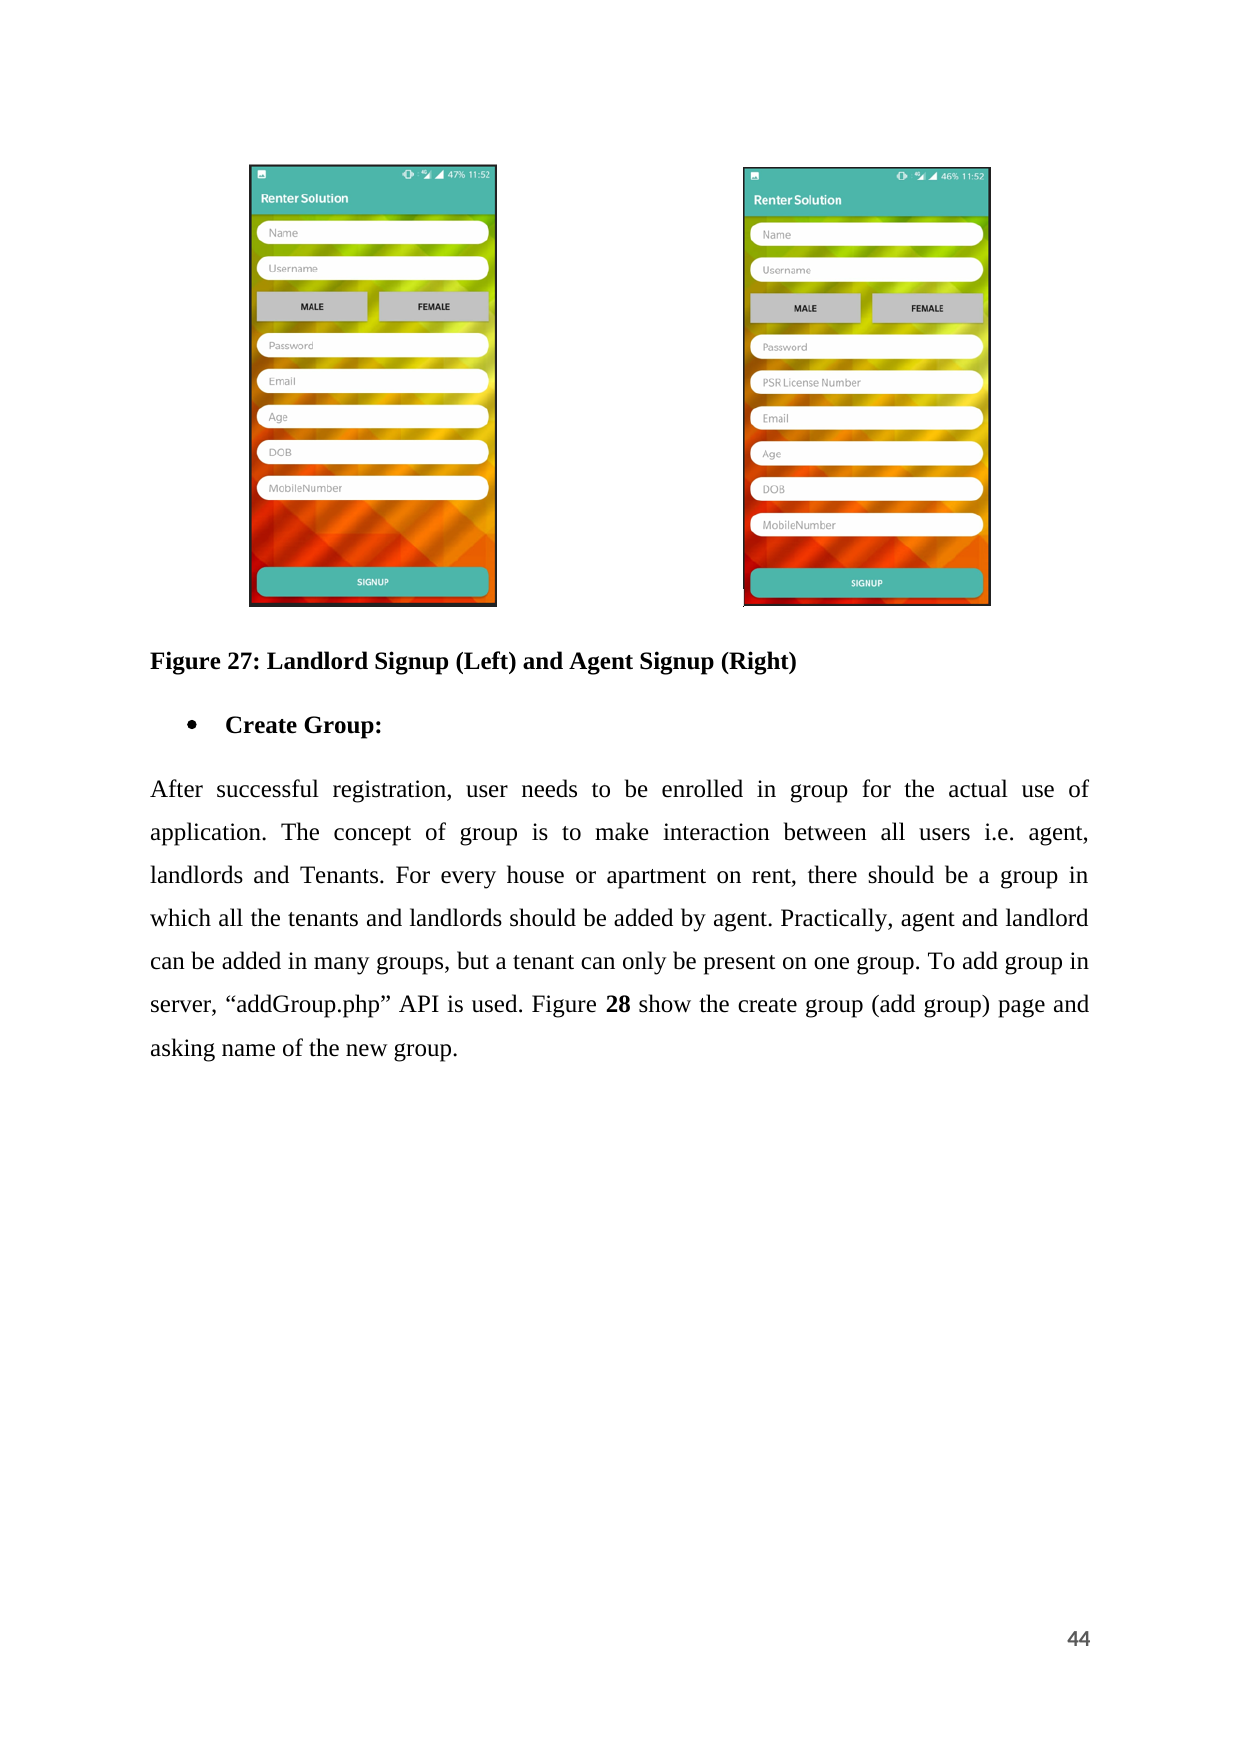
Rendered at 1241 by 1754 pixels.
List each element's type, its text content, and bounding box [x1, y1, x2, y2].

text After successful registration, user needs to be enrolled in group for the actual use of application. The concept of group is to make interaction between all users i.e. agent, landlords and Tenants. For every house or apartment on rent, there should be a group in which all the tenants and landlords should be added by agent. Practically, agent and landlord can be added in many groups, but a tenant can only be present on one group. To add group in server, “addGroup.php” API is used. Figure 28 show the create group (add group) page and asking name of the new group. [150, 774, 1090, 1061]
text Figure 27: Landlord Signup (Left) and Agent Signup (Right) [150, 646, 1090, 675]
picture [225, 150, 1014, 623]
list Create Group: [187, 710, 1090, 739]
